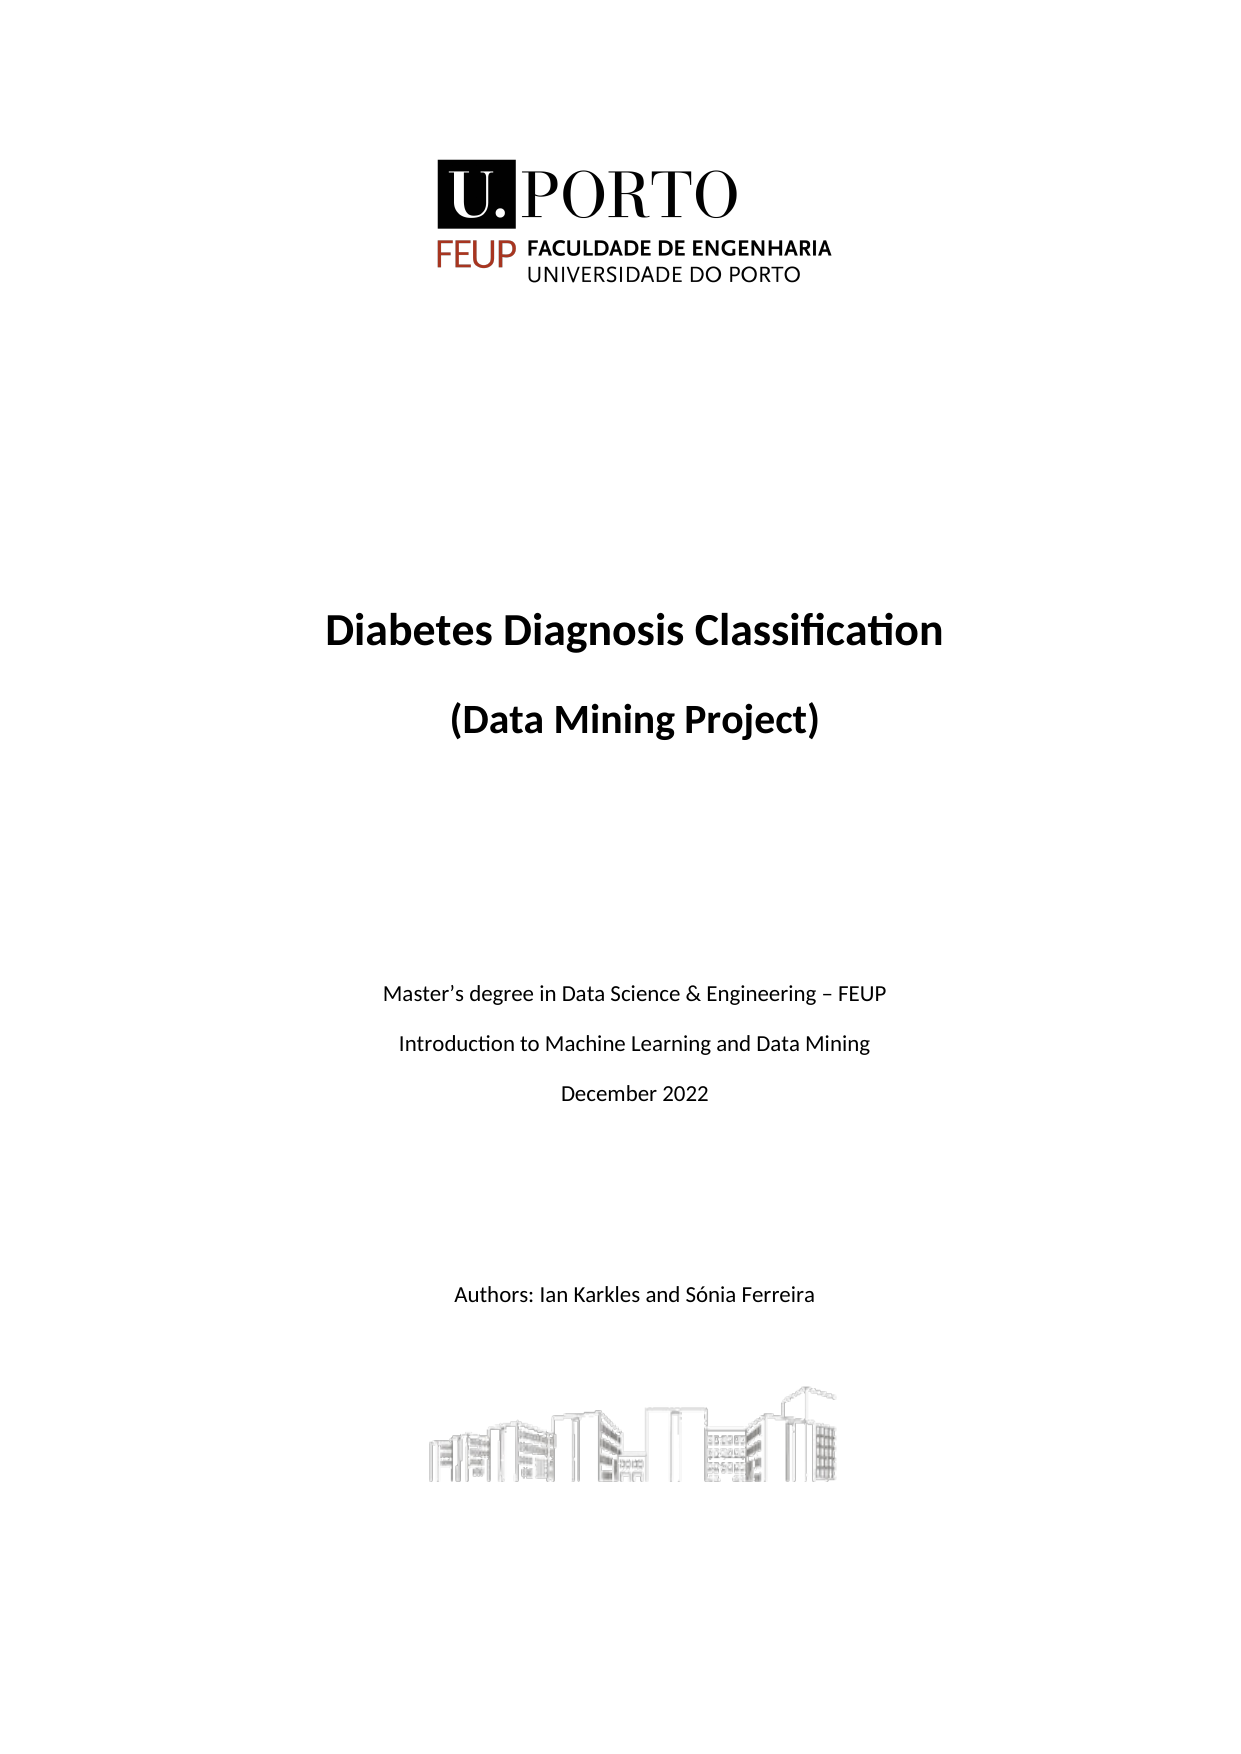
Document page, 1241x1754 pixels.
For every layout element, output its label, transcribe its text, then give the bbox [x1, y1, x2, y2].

picture [428, 150, 841, 293]
text Master’s degree in Data Science & Engineering – FEUP [150, 979, 1090, 1007]
picture [428, 1381, 841, 1488]
text December 2022 [150, 1079, 1090, 1107]
text (Data Mining Project) [150, 693, 1090, 744]
text Authors: Ian Karkles and Sónia Ferreira [150, 1281, 1090, 1308]
text Diabetes Diagnosis Classification [150, 601, 1090, 657]
text Introduction to Machine Learning and Data Mining [150, 1029, 1090, 1057]
